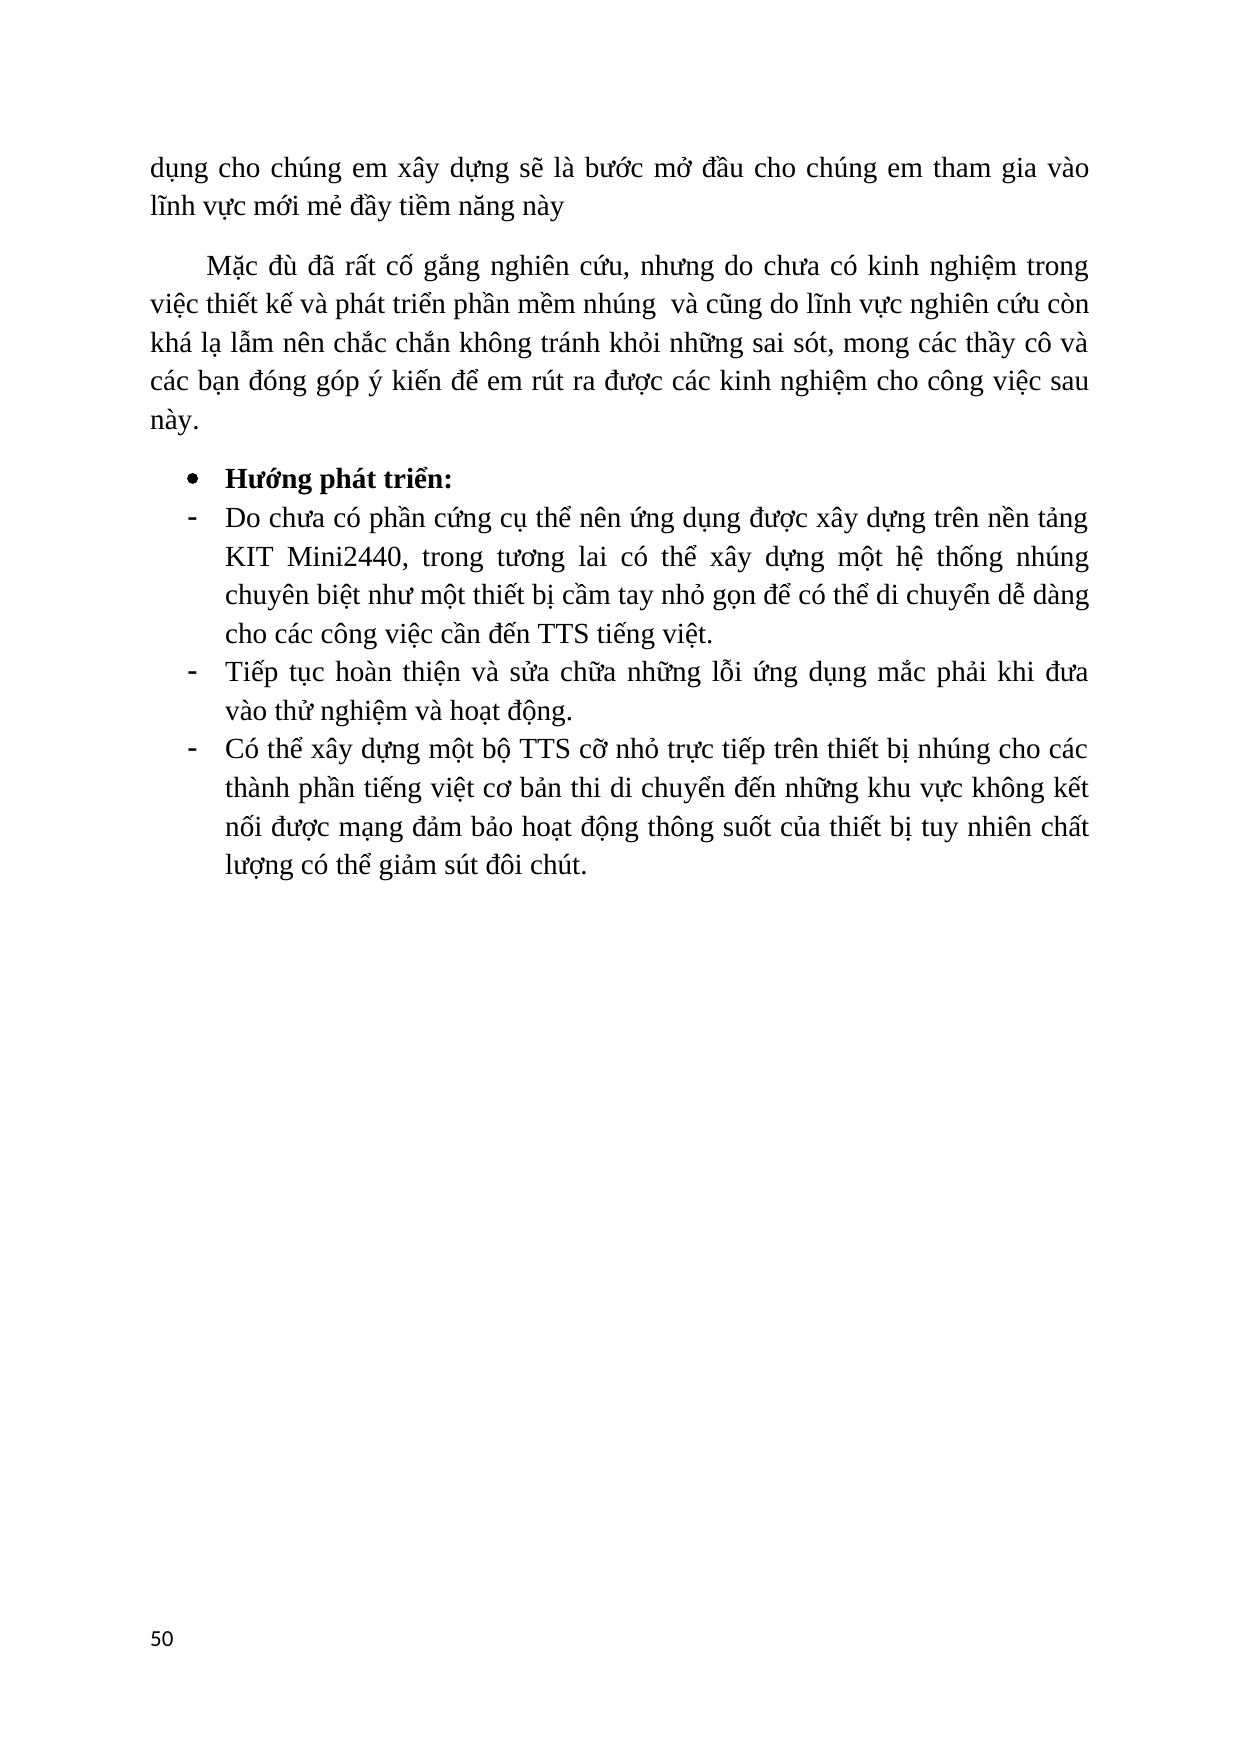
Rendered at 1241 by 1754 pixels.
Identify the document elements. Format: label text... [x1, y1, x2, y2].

list Hướng phát triển: [187, 461, 1090, 495]
list Tiếp tục hoàn thiện và sửa chữa những lỗi ứng dụng mắc phải khi đưa vào thử nghiệm và hoạt động. [187, 654, 1090, 727]
list Có thể xây dựng một bộ TTS cỡ nhỏ trực tiếp trên thiết bị nhúng cho các thành phần tiếng việt cơ bản thi di chuyển đến những khu vực không kết nối được mạng đảm bảo hoạt động thông suốt của thiết bị tuy nhiên chất lượng có thể giảm sút đôi chút. [187, 732, 1090, 881]
list Do chưa có phần cứng cụ thể nên ứng dụng được xây dựng trên nền tảng KIT Mini2440, trong tương lai có thể xây dựng một hệ thống nhúng chuyên biệt như một thiết bị cầm tay nhỏ gọn để có thể di chuyển dễ dàng cho các công việc cần đến TTS tiếng việt. [187, 500, 1090, 649]
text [150, 150, 1090, 222]
text Mặc đù đã rất cố gắng nghiên cứu, nhưng do chưa có kinh nghiệm trong việc thiết kế và phát triển phần mềm nhúng và cũng do lĩnh vực nghiên cứu còn khá lạ lẫm nên chắc chắn không tránh khỏi những sai sót, mong các thầy cô và các bạn đóng góp ý kiến để em rút ra được các kinh nghiệm cho công việc sau này. [150, 248, 1090, 436]
